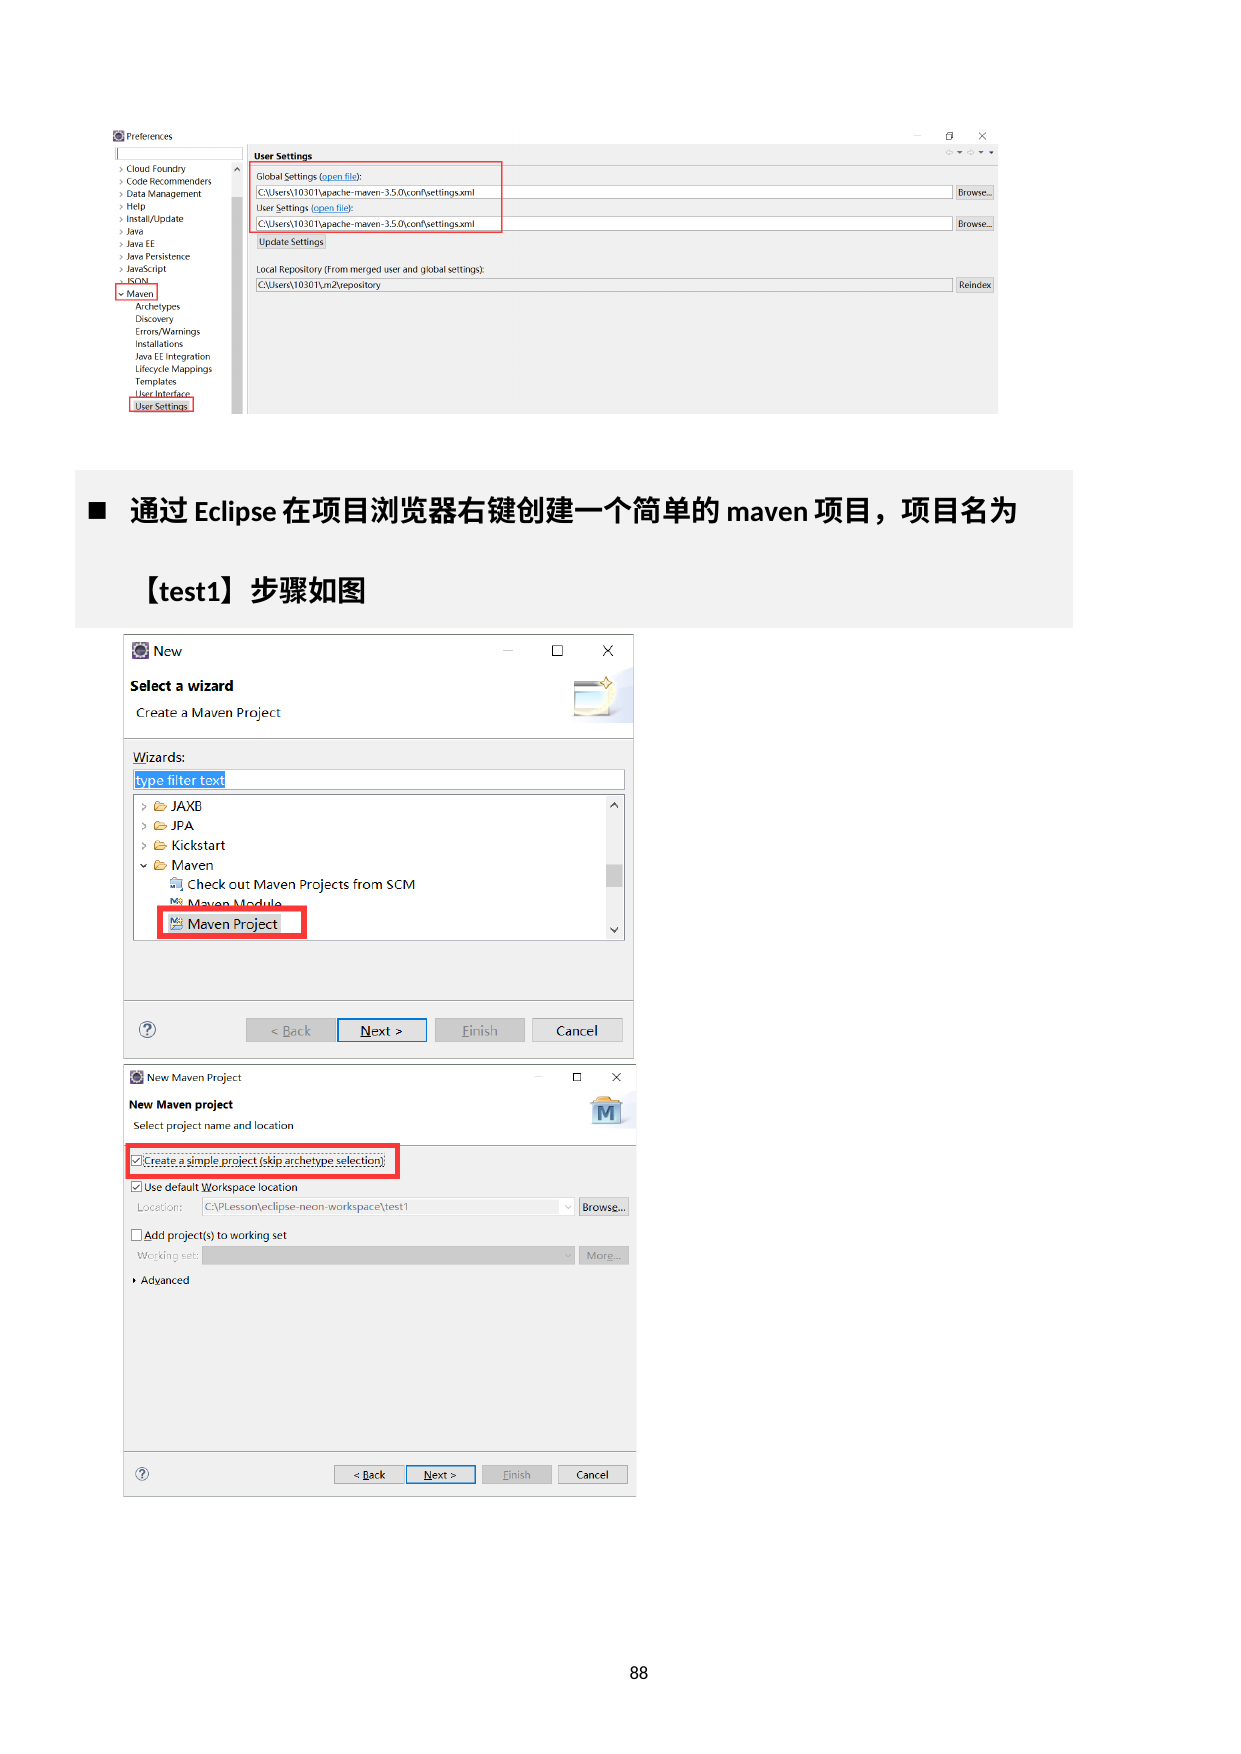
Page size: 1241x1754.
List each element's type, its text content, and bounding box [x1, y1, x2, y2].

table_cell [75, 1065, 1073, 1501]
picture [112, 128, 999, 414]
picture [123, 634, 634, 1059]
table_header 通过Eclipse在项目浏览器右键创建一个简单的maven项目，项目名为【test1】步骤如图 [75, 470, 1073, 628]
table_cell [75, 628, 1073, 1065]
picture [123, 1064, 637, 1497]
